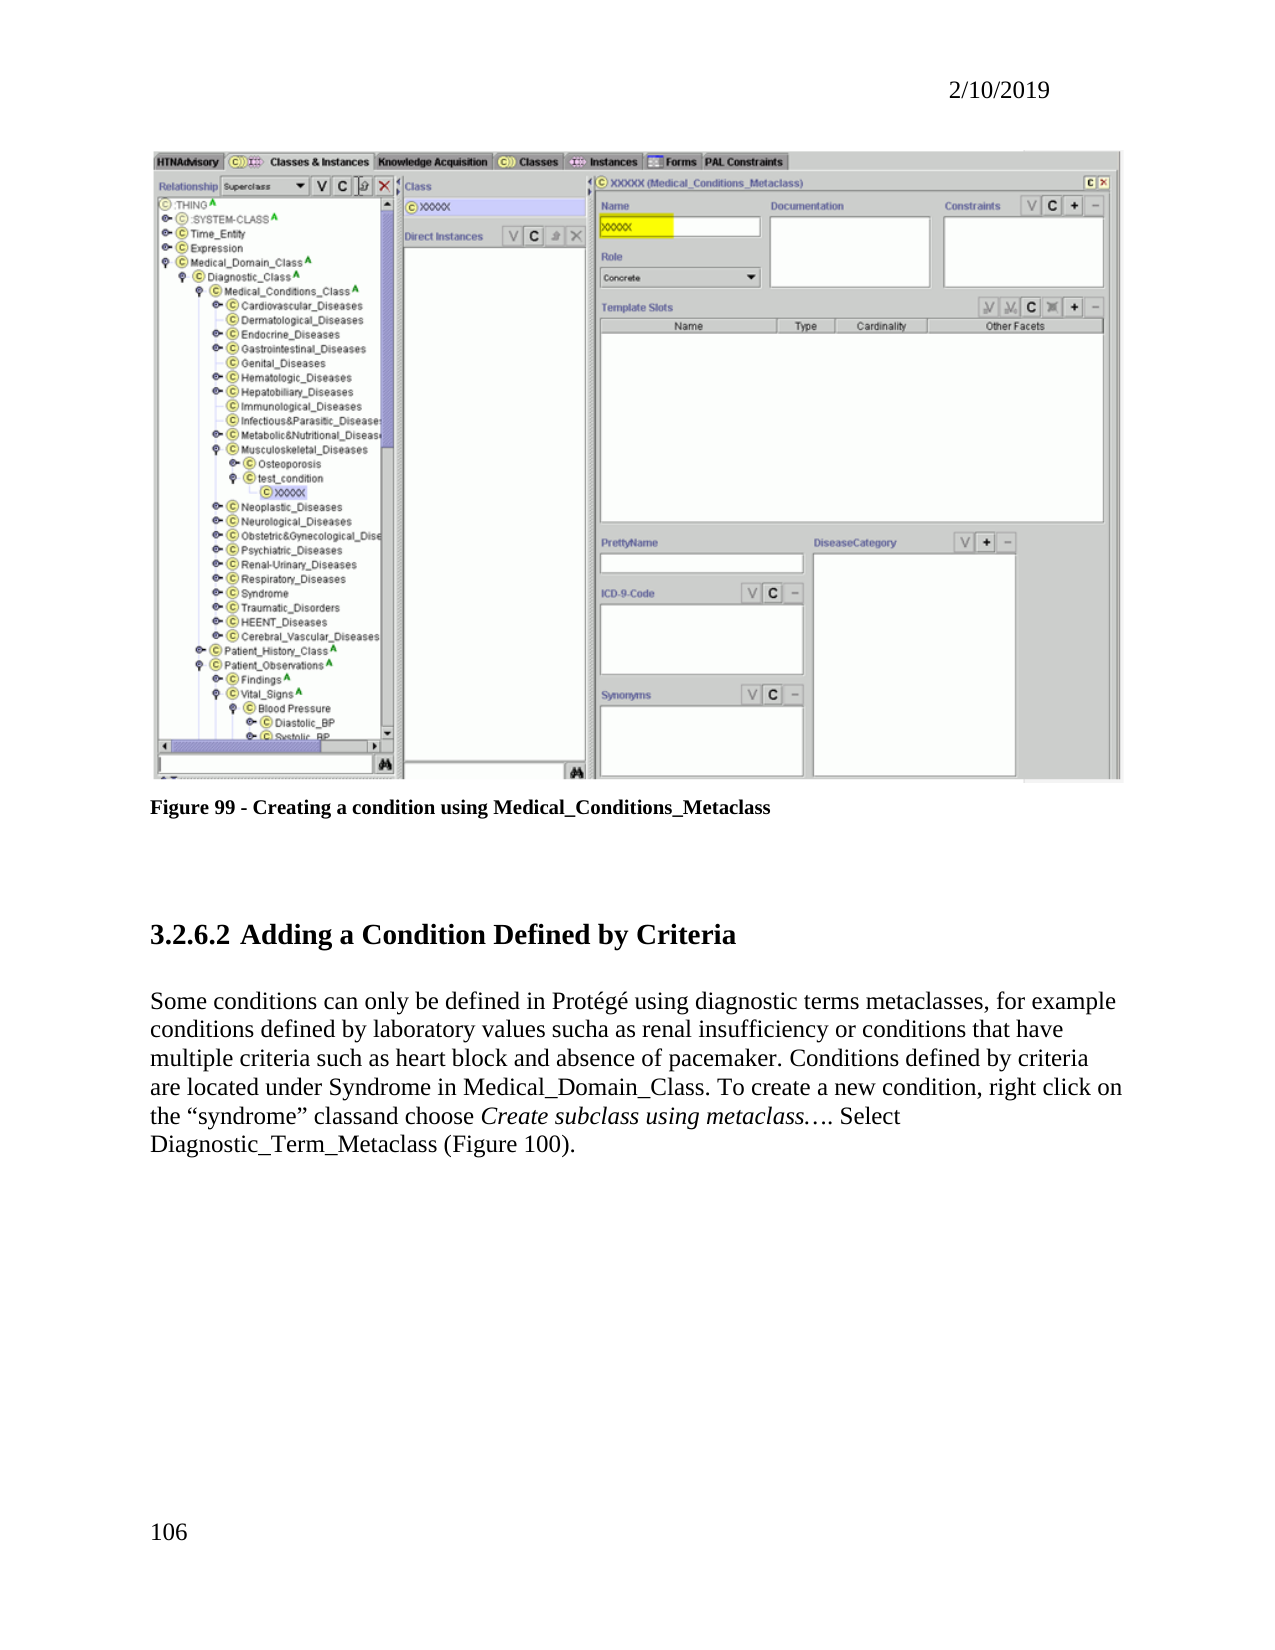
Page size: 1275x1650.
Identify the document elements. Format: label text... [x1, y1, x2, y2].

subtitle Adding a Condition Defined by Criteria [150, 917, 1125, 951]
text Some conditions can only be defined in Protégé using diagnostic terms metaclasses, for example conditions defined by laboratory values sucha as renal insufficiency or conditions that have multiple criteria such as heart block and absence of pacemaker. Conditions defined by criteria are located under Syndrome in Medical_Domain_Class. To create a new condition, right click on the “syndrome” classand choose Create subclass using metaclass…. Select Diagnostic_Term_Metaclass (Figure 100). [150, 986, 1125, 1158]
text Figure 99 - Creating a condition using Medical_Conditions_Metaclass [150, 795, 1125, 819]
picture [150, 150, 1124, 783]
